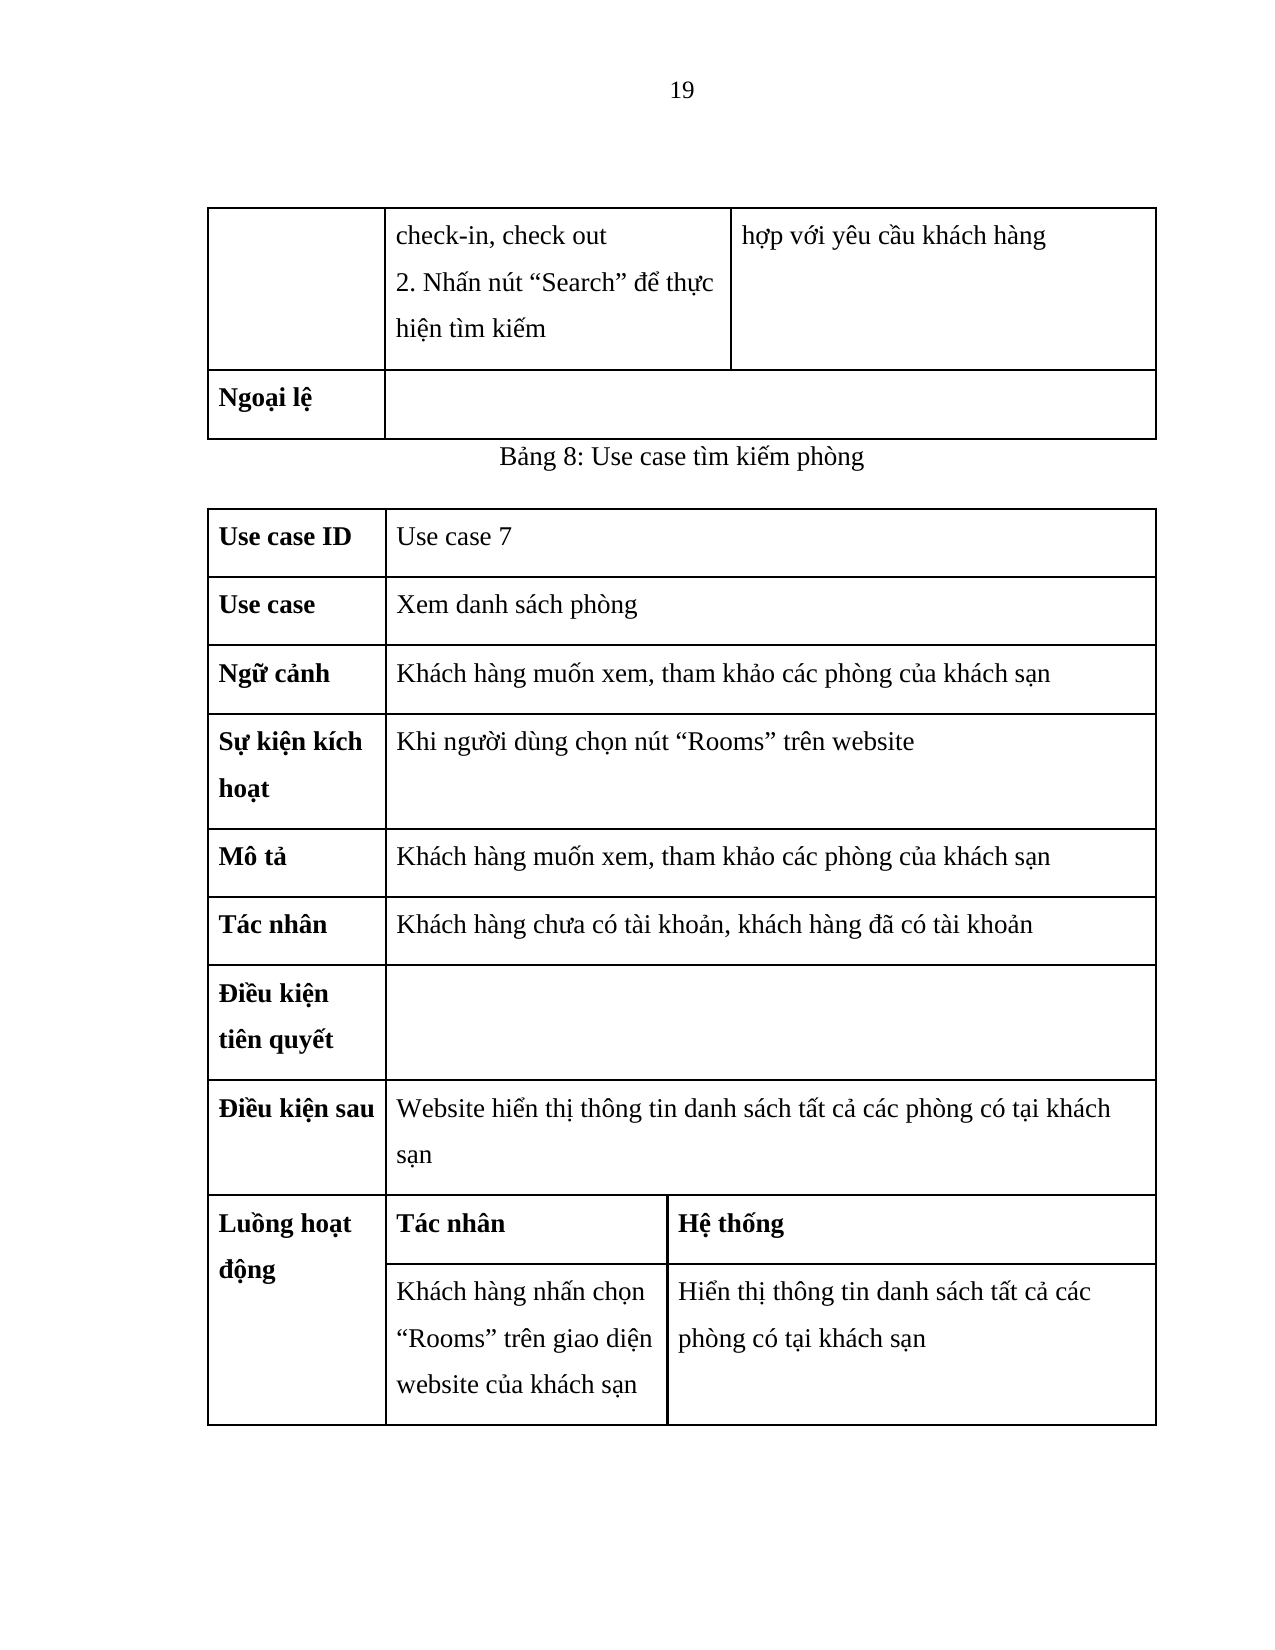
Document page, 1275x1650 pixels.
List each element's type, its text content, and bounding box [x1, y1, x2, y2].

table_cell Tác nhân [209, 898, 385, 964]
table_cell Mô tả [209, 830, 385, 896]
table_cell Hệ thống [669, 1196, 1155, 1263]
table_header Use case 7 [387, 510, 1155, 576]
table_cell Điều kiện sau [209, 1081, 385, 1194]
table_cell [386, 371, 1155, 438]
table_cell Khách hàng nhấn chọn “Rooms” trên giao diện website của khách sạn [387, 1265, 666, 1424]
table_cell Hiển thị thông tin danh sách tất cả các phòng có tại khách sạn [669, 1265, 1155, 1424]
table_cell Xem danh sách phòng [387, 578, 1155, 644]
table_cell Khách hàng muốn xem, tham khảo các phòng của khách sạn [387, 830, 1155, 896]
table_cell Khách hàng chưa có tài khoản, khách hàng đã có tài khoản [387, 898, 1155, 964]
table_cell Điều kiện tiên quyết [209, 966, 385, 1079]
table_header Use case ID [209, 510, 385, 576]
table_cell Sự kiện kích hoạt [209, 715, 385, 828]
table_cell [732, 209, 1155, 368]
table_cell Website hiển thị thông tin danh sách tất cả các phòng có tại khách sạn [387, 1081, 1155, 1194]
table_cell Khách hàng muốn xem, tham khảo các phòng của khách sạn [387, 646, 1155, 713]
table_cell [386, 209, 730, 368]
table_cell Use case [209, 578, 385, 644]
table_cell Ngoại lệ [209, 371, 384, 438]
table_cell Tác nhân [387, 1196, 666, 1263]
table_cell Ngữ cảnh [209, 646, 385, 713]
table_cell [387, 966, 1155, 1079]
table_cell Luồng hoạt động [209, 1196, 385, 1424]
table_cell Khi người dùng chọn nút “Rooms” trên website [387, 715, 1155, 828]
